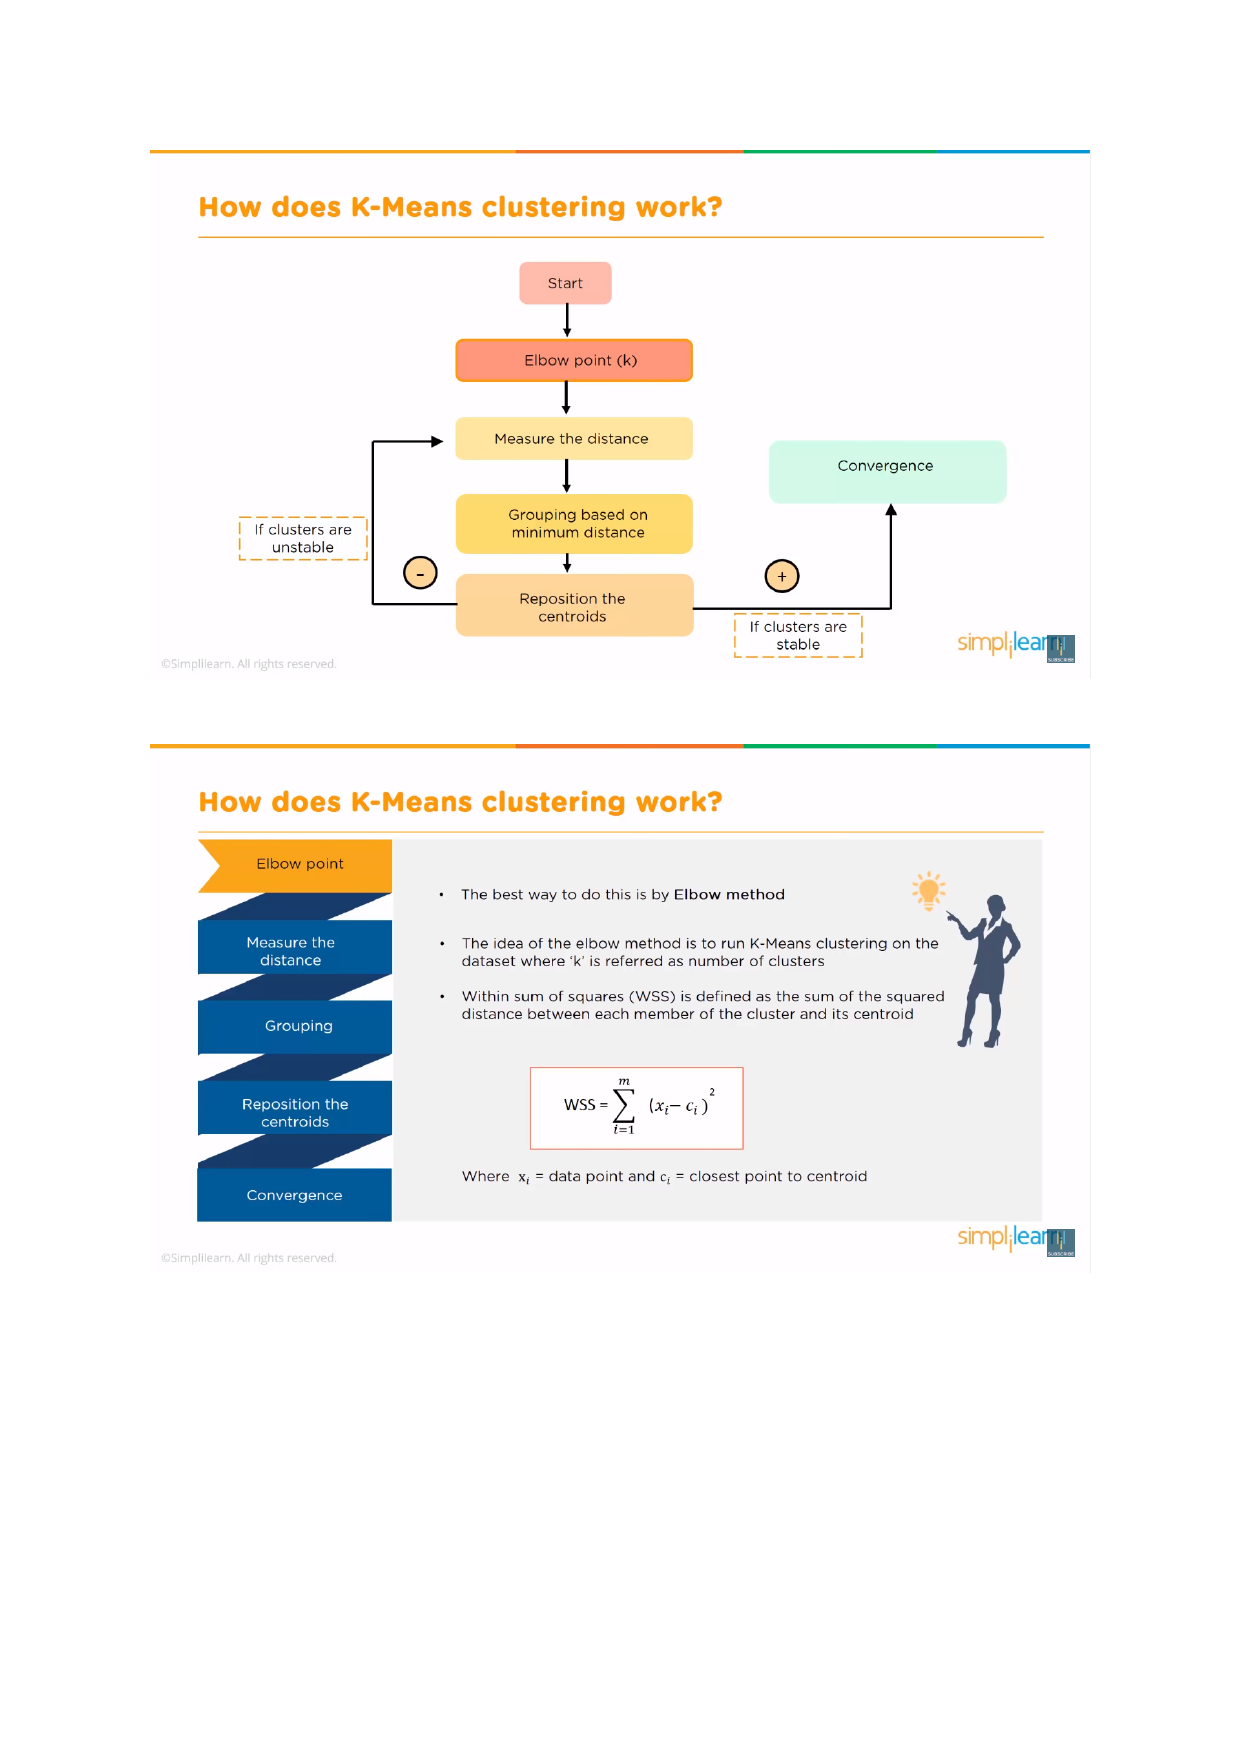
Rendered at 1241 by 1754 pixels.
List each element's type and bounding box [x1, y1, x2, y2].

picture [150, 150, 1091, 679]
picture [150, 744, 1091, 1273]
